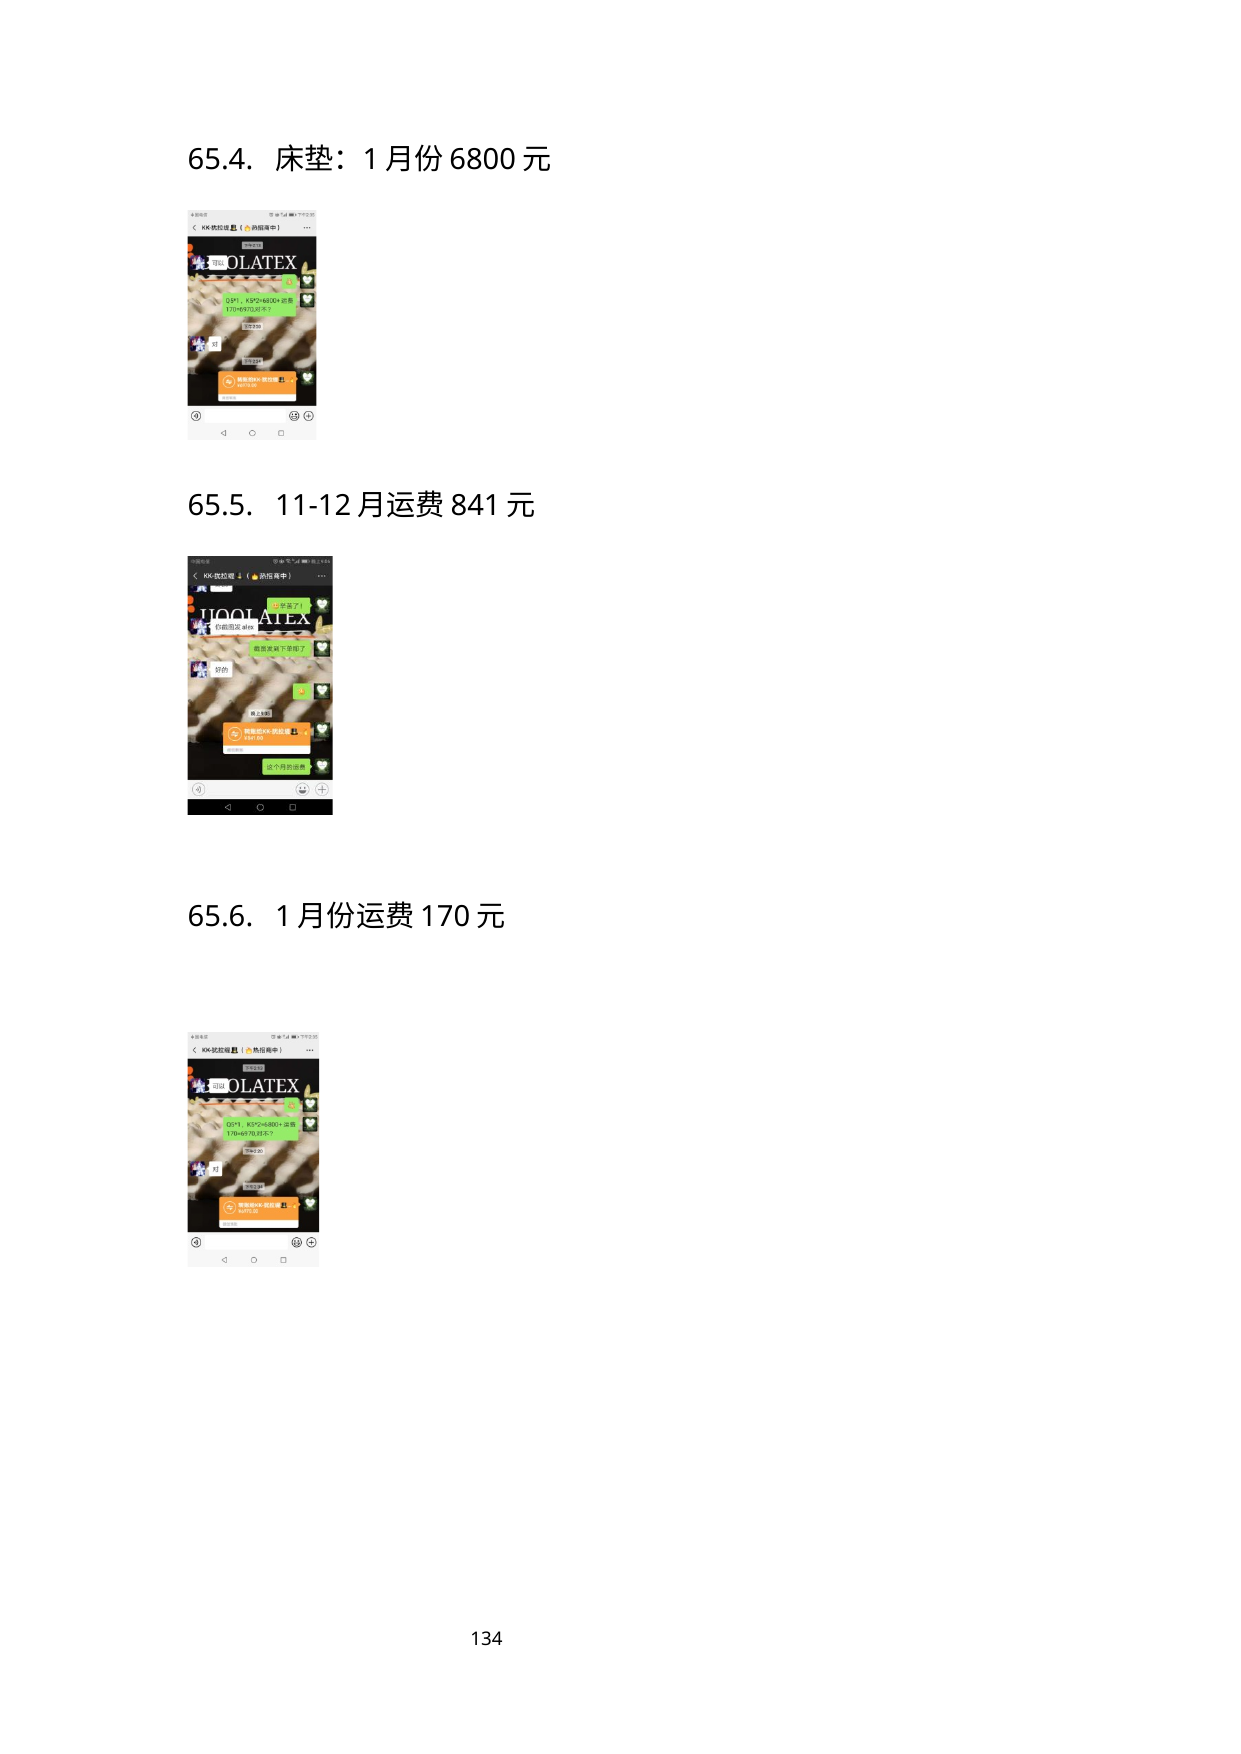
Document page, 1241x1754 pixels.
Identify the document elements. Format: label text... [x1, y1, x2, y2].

subtitle 11-12月运费841元 [187, 470, 1053, 535]
subtitle 1月份运费170元 [187, 881, 1053, 946]
picture [187, 556, 333, 815]
picture [187, 210, 317, 440]
picture [187, 1032, 320, 1267]
subtitle 床垫：1月份6800元 [187, 124, 1053, 189]
